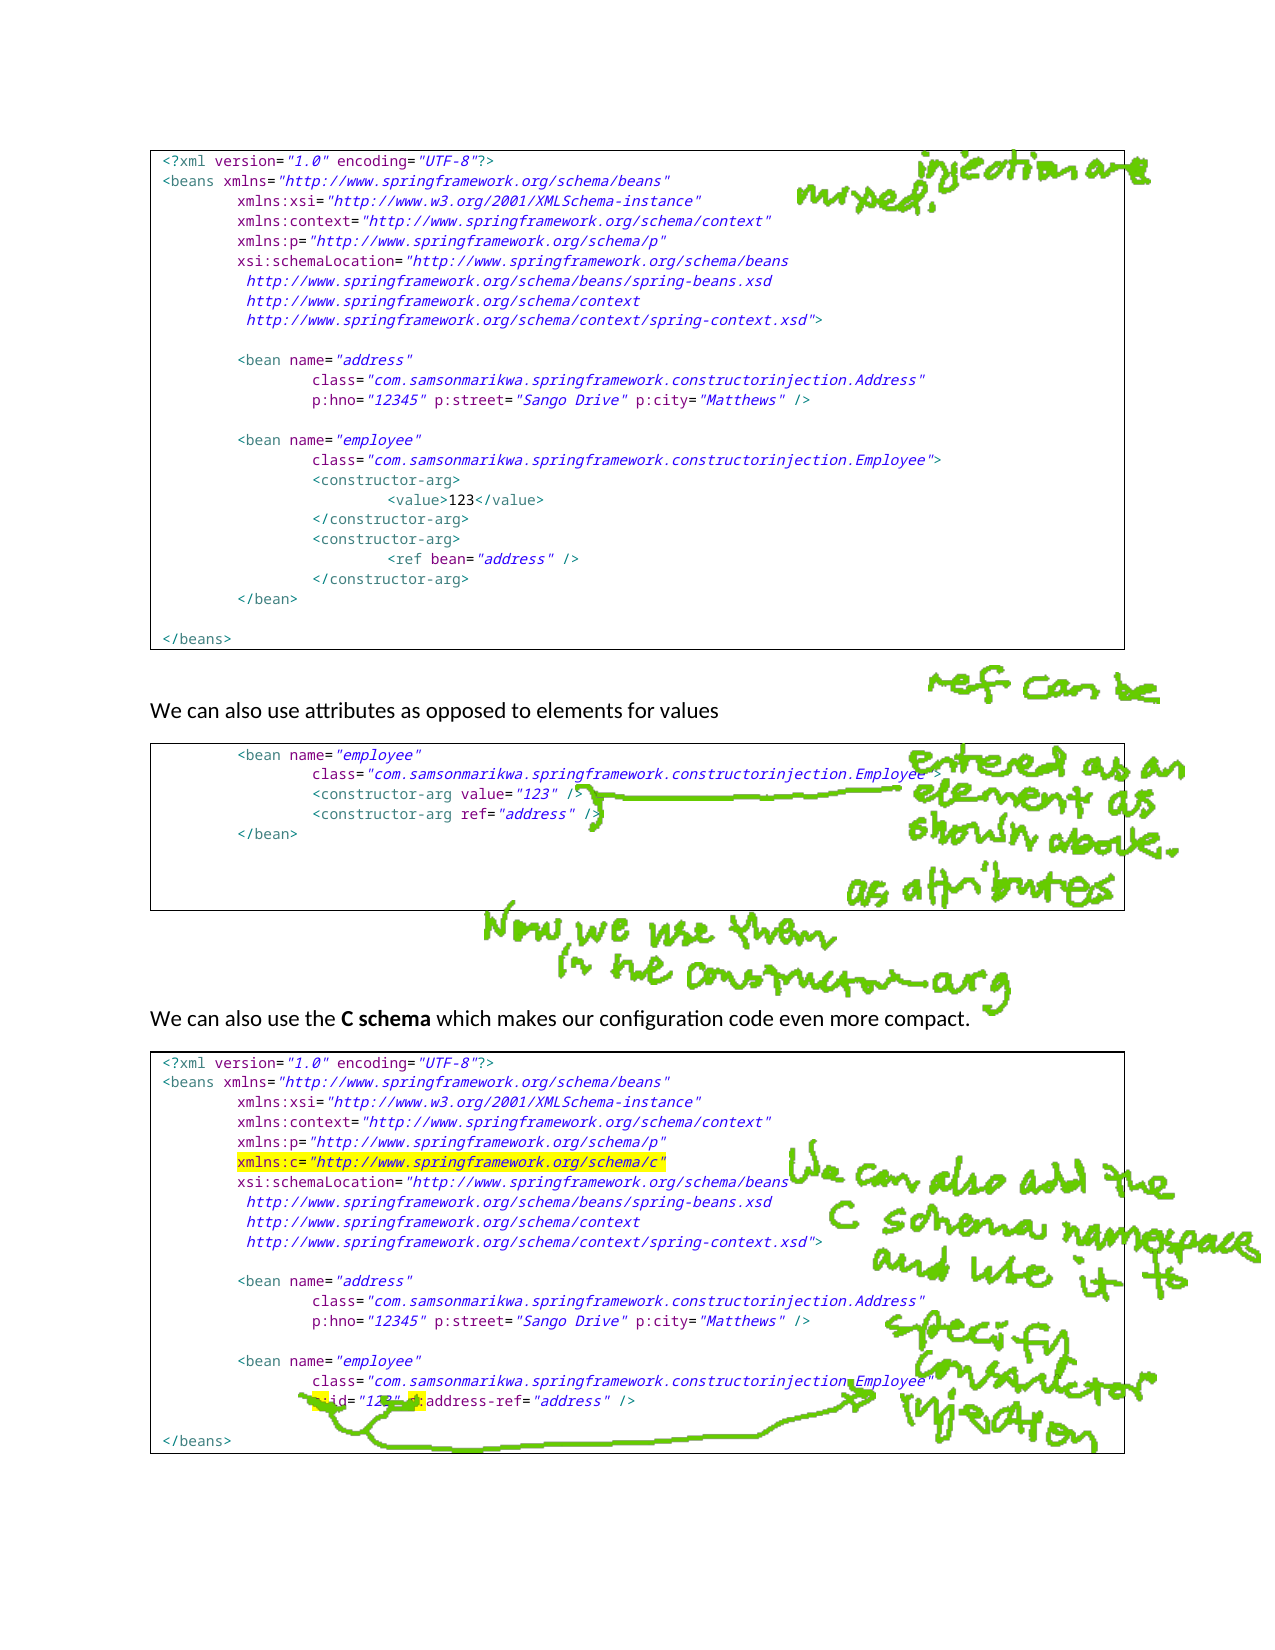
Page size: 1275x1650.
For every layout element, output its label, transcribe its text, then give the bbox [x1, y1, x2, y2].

text We can also use the C schema which makes our configuration code even more compact. [150, 1004, 1125, 1032]
table_header <?xml version="1.0" encoding="UTF-8"?> <beans xmlns="http://www.springframework.org/schema/beans" xmlns:xsi="http://www.w3.org/2001/XMLSchema-instance" xmlns:context="http://www.springframework.org/schema/context" xmlns:p="http://www.springframework.org/schema/p" xmlns:c="http://www.springframework.org/schema/c" xsi:schemaLocation="http://www.springframework.org/schema/beans http://www.springframework.org/schema/beans/spring-beans.xsd http://www.springframework.org/schema/context http://www.springframework.org/schema/context/spring-context.xsd"> <bean name="address" class="com.samsonmarikwa.springframework.constructorinjection.Address" p:hno="12345" p:street="Sango Drive" p:city="Matthews" /> <bean name="employee" class="com.samsonmarikwa.springframework.constructorinjection.Employee" c:id="123" c:address-ref="address" /> </beans> [151, 1053, 1124, 1453]
picture [298, 1379, 876, 1453]
picture [789, 1139, 1261, 1302]
picture [928, 665, 1011, 704]
picture [575, 743, 1185, 909]
picture [885, 1310, 1157, 1453]
table_cell <?xml version="1.0" encoding="UTF-8"?> <beans xmlns="http://www.springframework.org/schema/beans" xmlns:xsi="http://www.w3.org/2001/XMLSchema-instance" xmlns:context="http://www.springframework.org/schema/context" xmlns:p="http://www.springframework.org/schema/p" xsi:schemaLocation="http://www.springframework.org/schema/beans http://www.springframework.org/schema/beans/spring-beans.xsd http://www.springframework.org/schema/context http://www.springframework.org/schema/context/spring-context.xsd"> <bean name="address" class="com.samsonmarikwa.springframework.constructorinjection.Address" p:hno="12345" p:street="Sango Drive" p:city="Matthews" /> <bean name="employee" class="com.samsonmarikwa.springframework.constructorinjection.Employee"> <constructor-arg> <value>123</value> </constructor-arg> <constructor-arg> <ref bean="address" /> </constructor-arg> </bean> </beans> [151, 151, 1124, 648]
picture [484, 900, 1011, 1016]
table_header <bean name="employee" class="com.samsonmarikwa.springframework.constructorinjection.Employee"> <constructor-arg value="123" /> <constructor-arg ref="address" /> </bean> [151, 744, 1124, 910]
picture [797, 149, 1151, 216]
picture [1023, 672, 1160, 704]
text We can also use attributes as opposed to elements for values [150, 696, 1125, 724]
